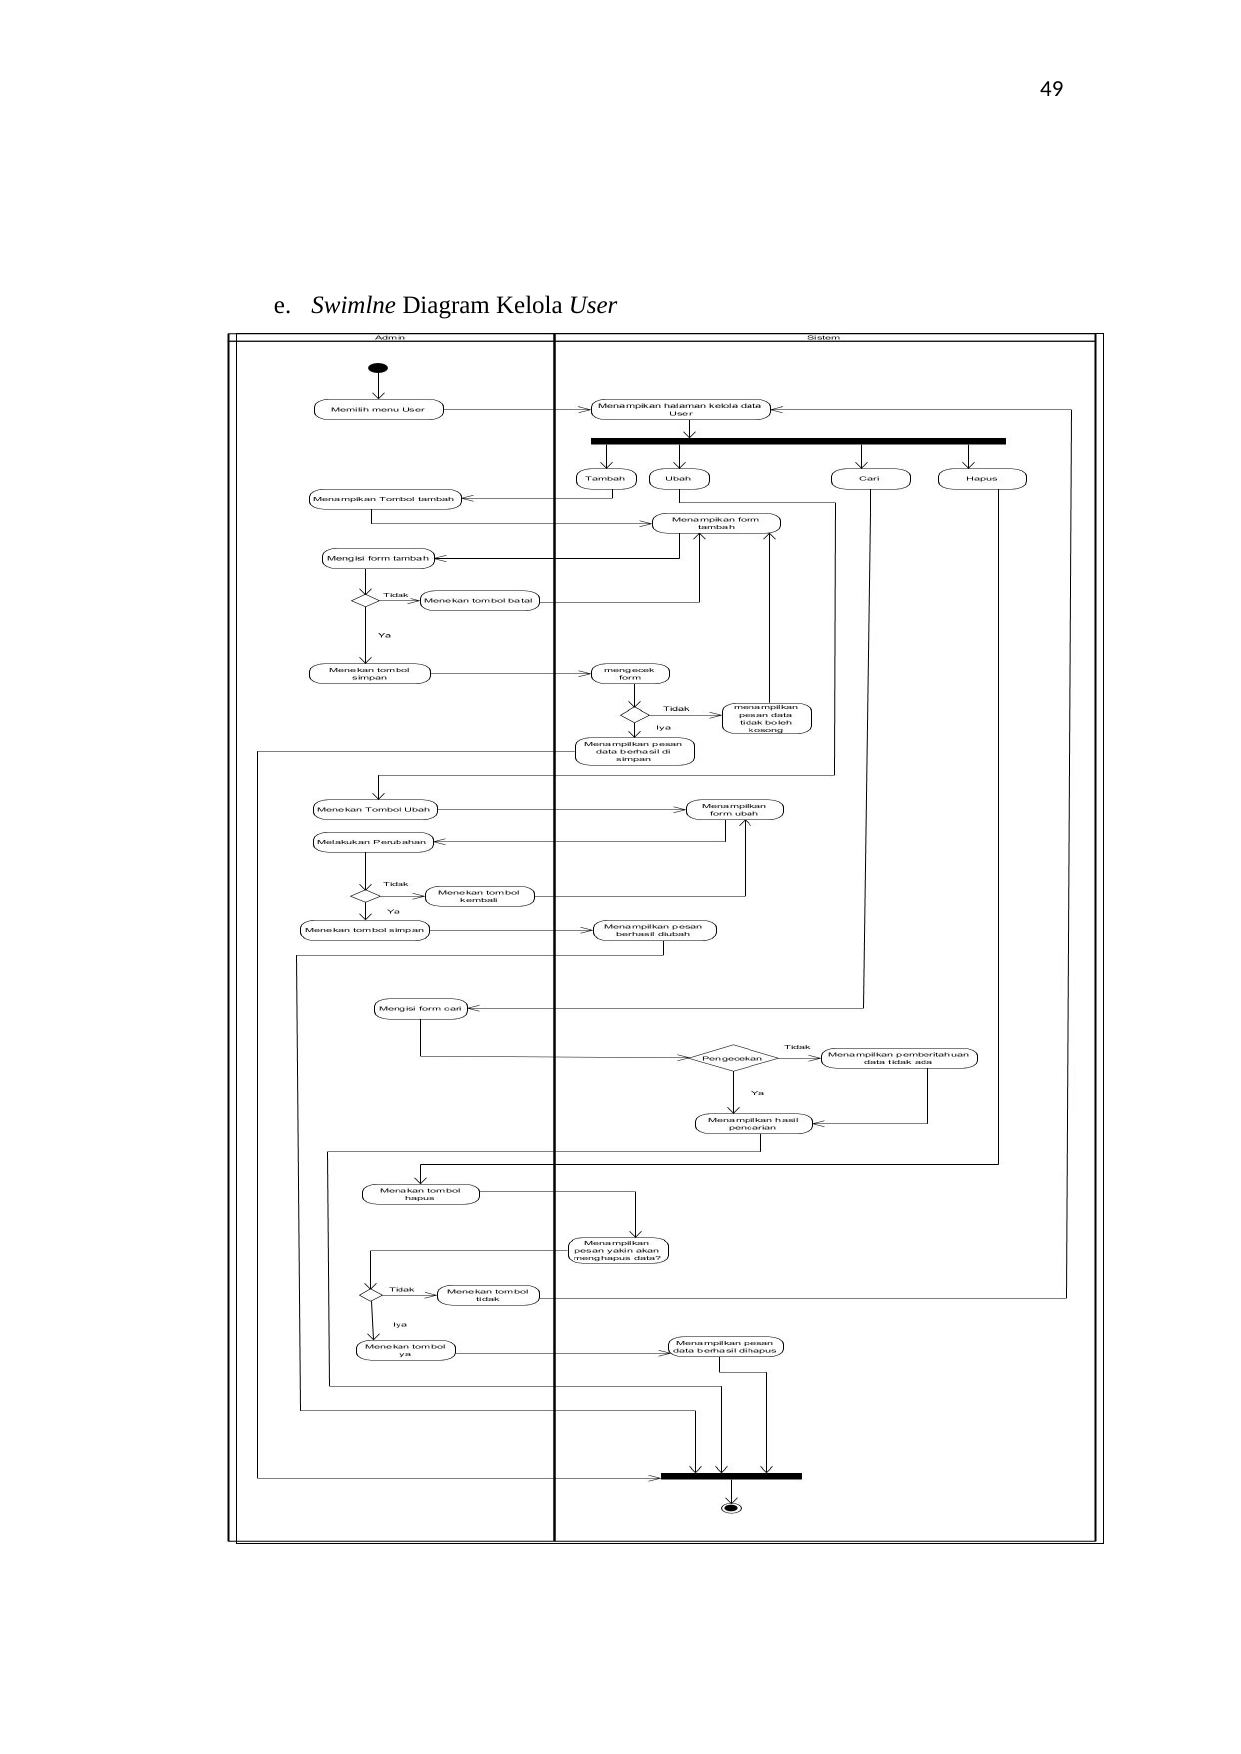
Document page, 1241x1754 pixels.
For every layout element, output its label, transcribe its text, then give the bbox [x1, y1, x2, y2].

list Swimlne Diagram Kelola User [274, 290, 1063, 319]
picture [224, 331, 1100, 1544]
table_header [237, 334, 1103, 1543]
